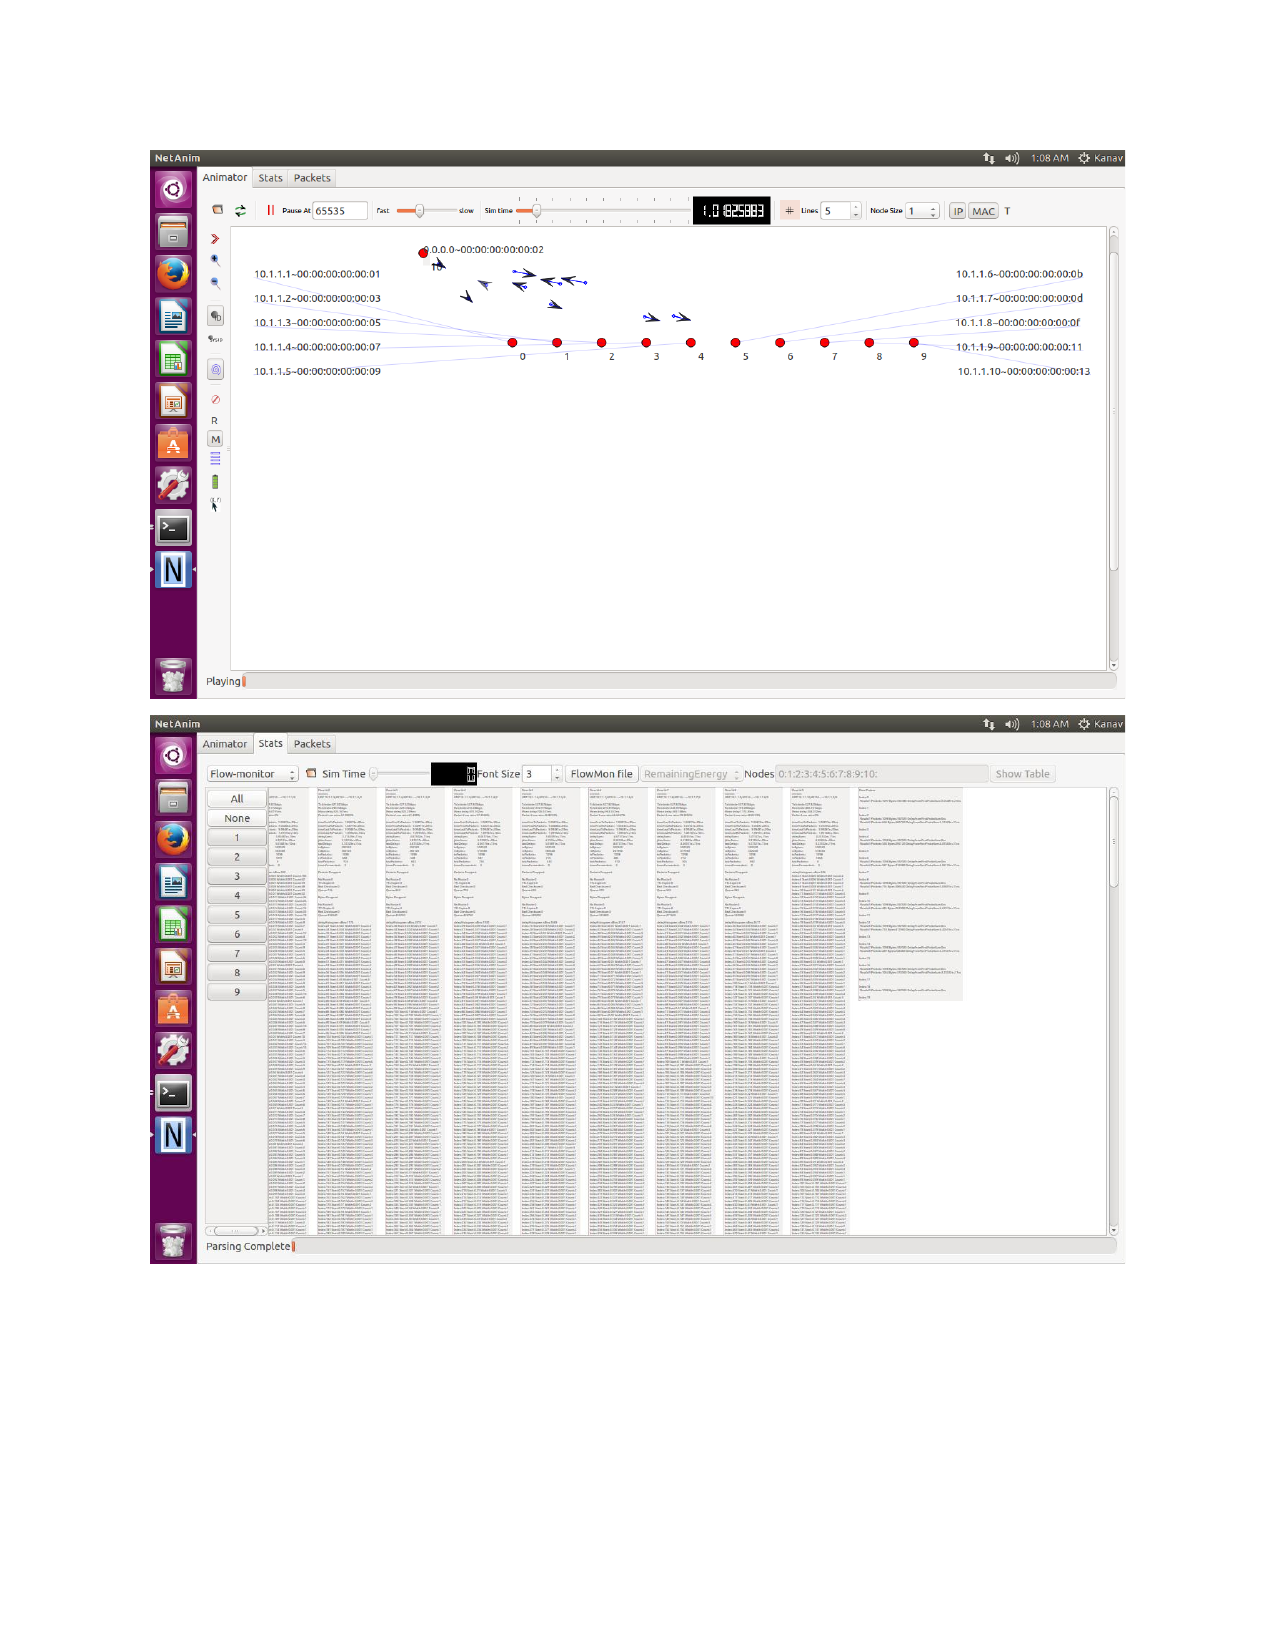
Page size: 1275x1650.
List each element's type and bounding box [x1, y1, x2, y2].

picture [150, 715, 1125, 1264]
picture [150, 150, 1125, 699]
